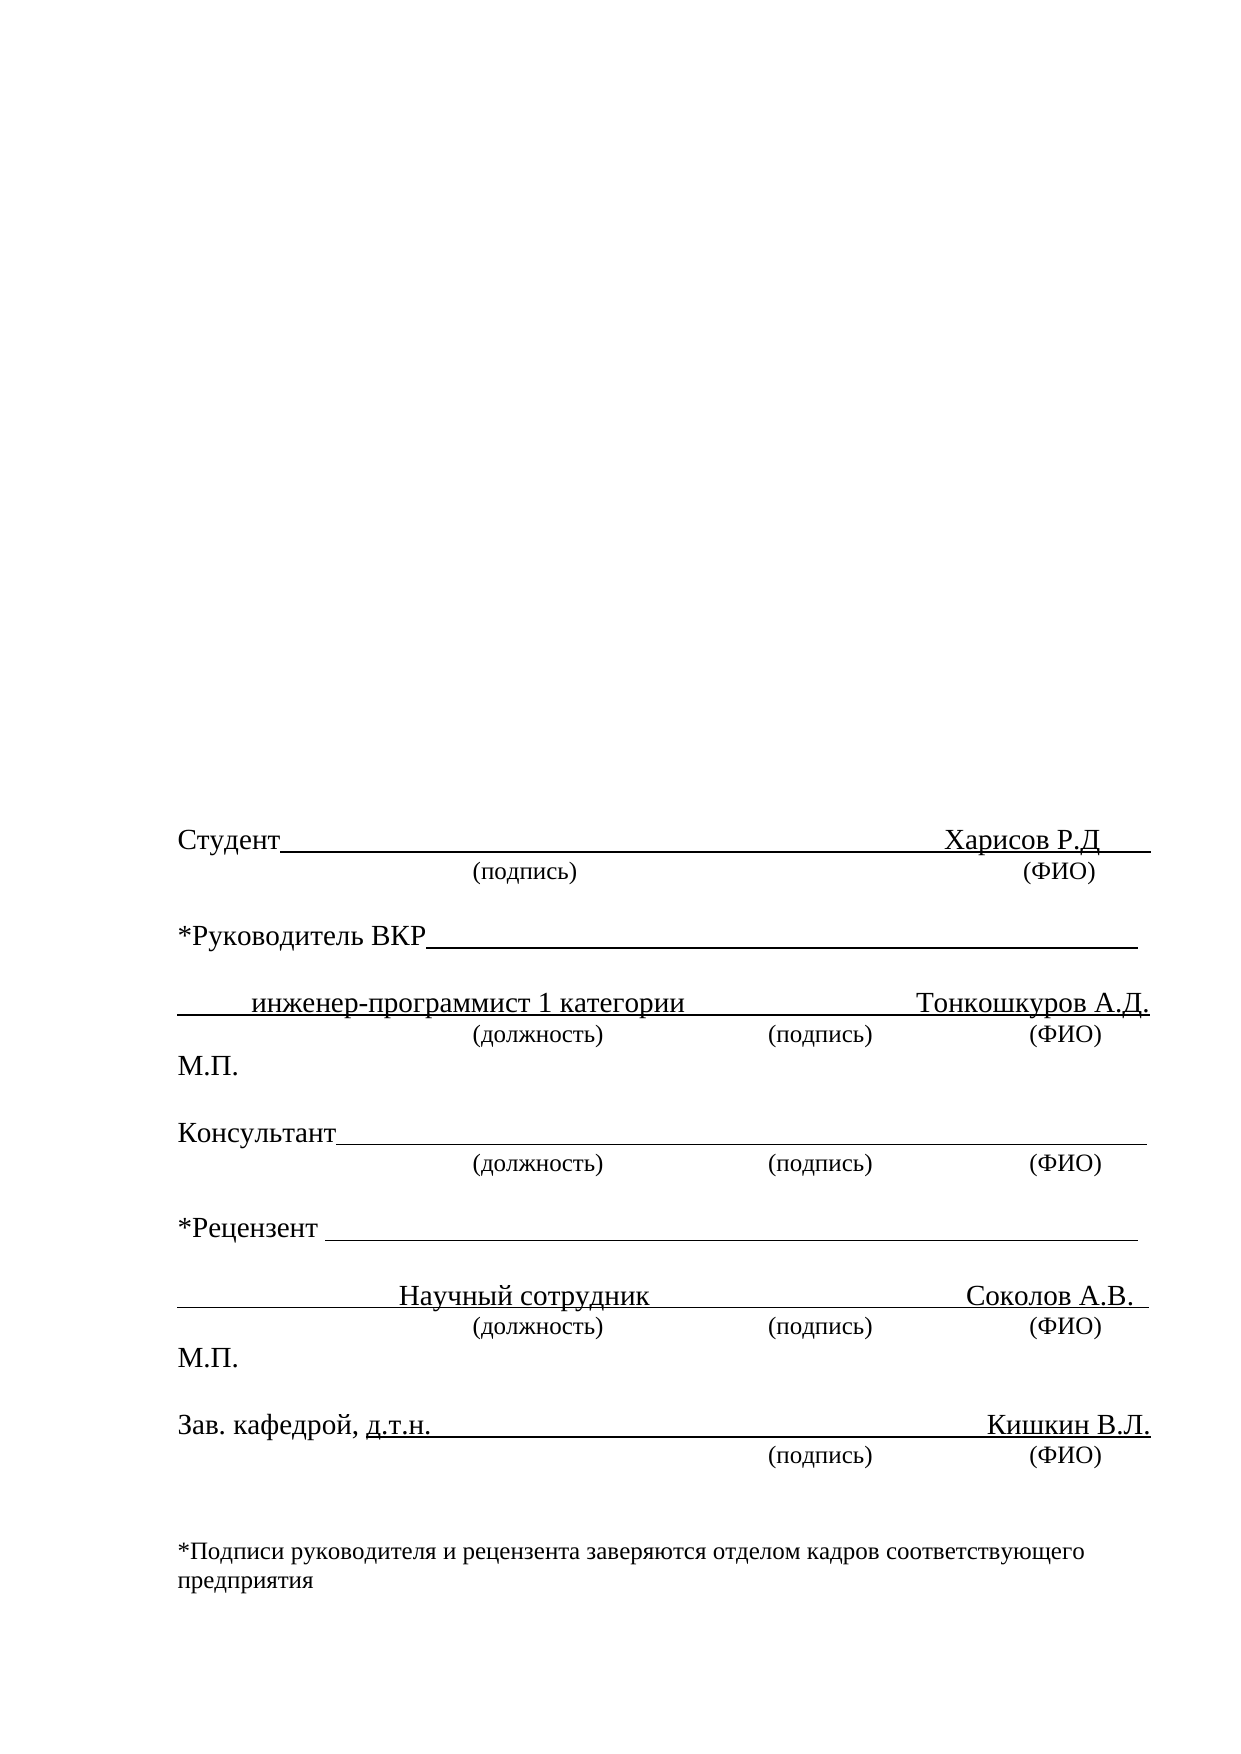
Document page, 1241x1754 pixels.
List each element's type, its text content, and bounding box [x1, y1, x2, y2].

text Научный сотрудник Соколов А.В. [177, 1278, 1152, 1311]
text (подпись) (ФИО) [177, 856, 1152, 885]
text Студент Харисов Р.Д [177, 822, 1152, 856]
text *Рецензент [177, 1211, 1152, 1244]
text М.П. [177, 1340, 1152, 1373]
text *Руководитель ВКР [177, 918, 1152, 952]
text инженер-программист 1 категории Тонкошкуров А.Д. [177, 985, 1152, 1019]
text (подпись) (ФИО) [177, 1441, 1152, 1469]
text Консультант [177, 1115, 1152, 1148]
text М.П. [177, 1048, 1152, 1081]
text (должность) (подпись) (ФИО) [177, 1148, 1152, 1177]
text Зав. кафедрой, д.т.н. Кишкин В.Л. [177, 1407, 1152, 1441]
text (должность) (подпись) (ФИО) [177, 1311, 1152, 1340]
text (должность) (подпись) (ФИО) [177, 1019, 1152, 1048]
text *Подписи руководителя и рецензента заверяются отделом кадров соответствующего предприятия [177, 1536, 1152, 1594]
